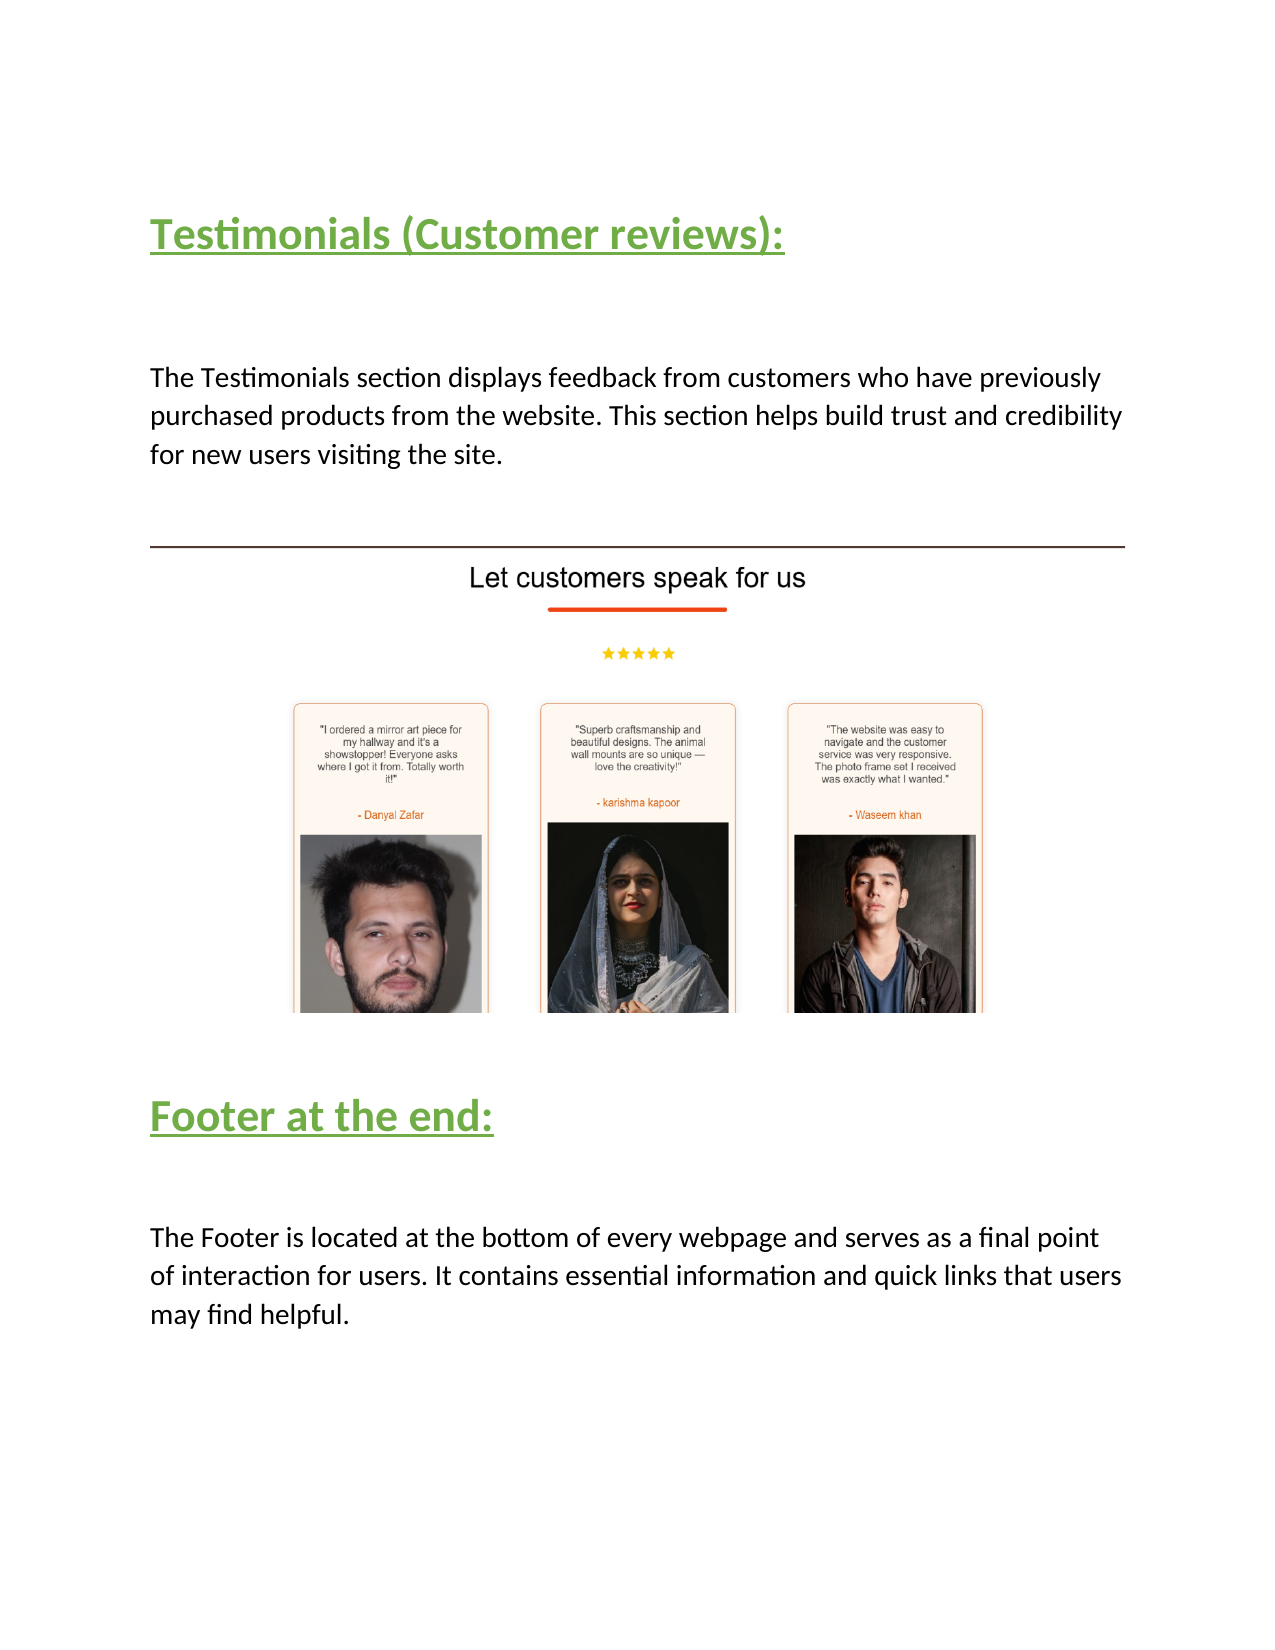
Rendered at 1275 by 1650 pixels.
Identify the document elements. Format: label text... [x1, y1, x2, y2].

picture [150, 546, 1125, 1013]
text The Footer is located at the bottom of every webpage and serves as a final point of interaction for users. It contains essential information and quick links that users may find helpful. [150, 1219, 1125, 1331]
text Testimonials (Customer reviews): [150, 205, 1125, 261]
text The Testimonials section displays feedback from customers who have previously purchased products from the website. This section helps build trust and credibility for new users visiting the site. [150, 359, 1125, 472]
text Footer at the end: [150, 1087, 1125, 1143]
